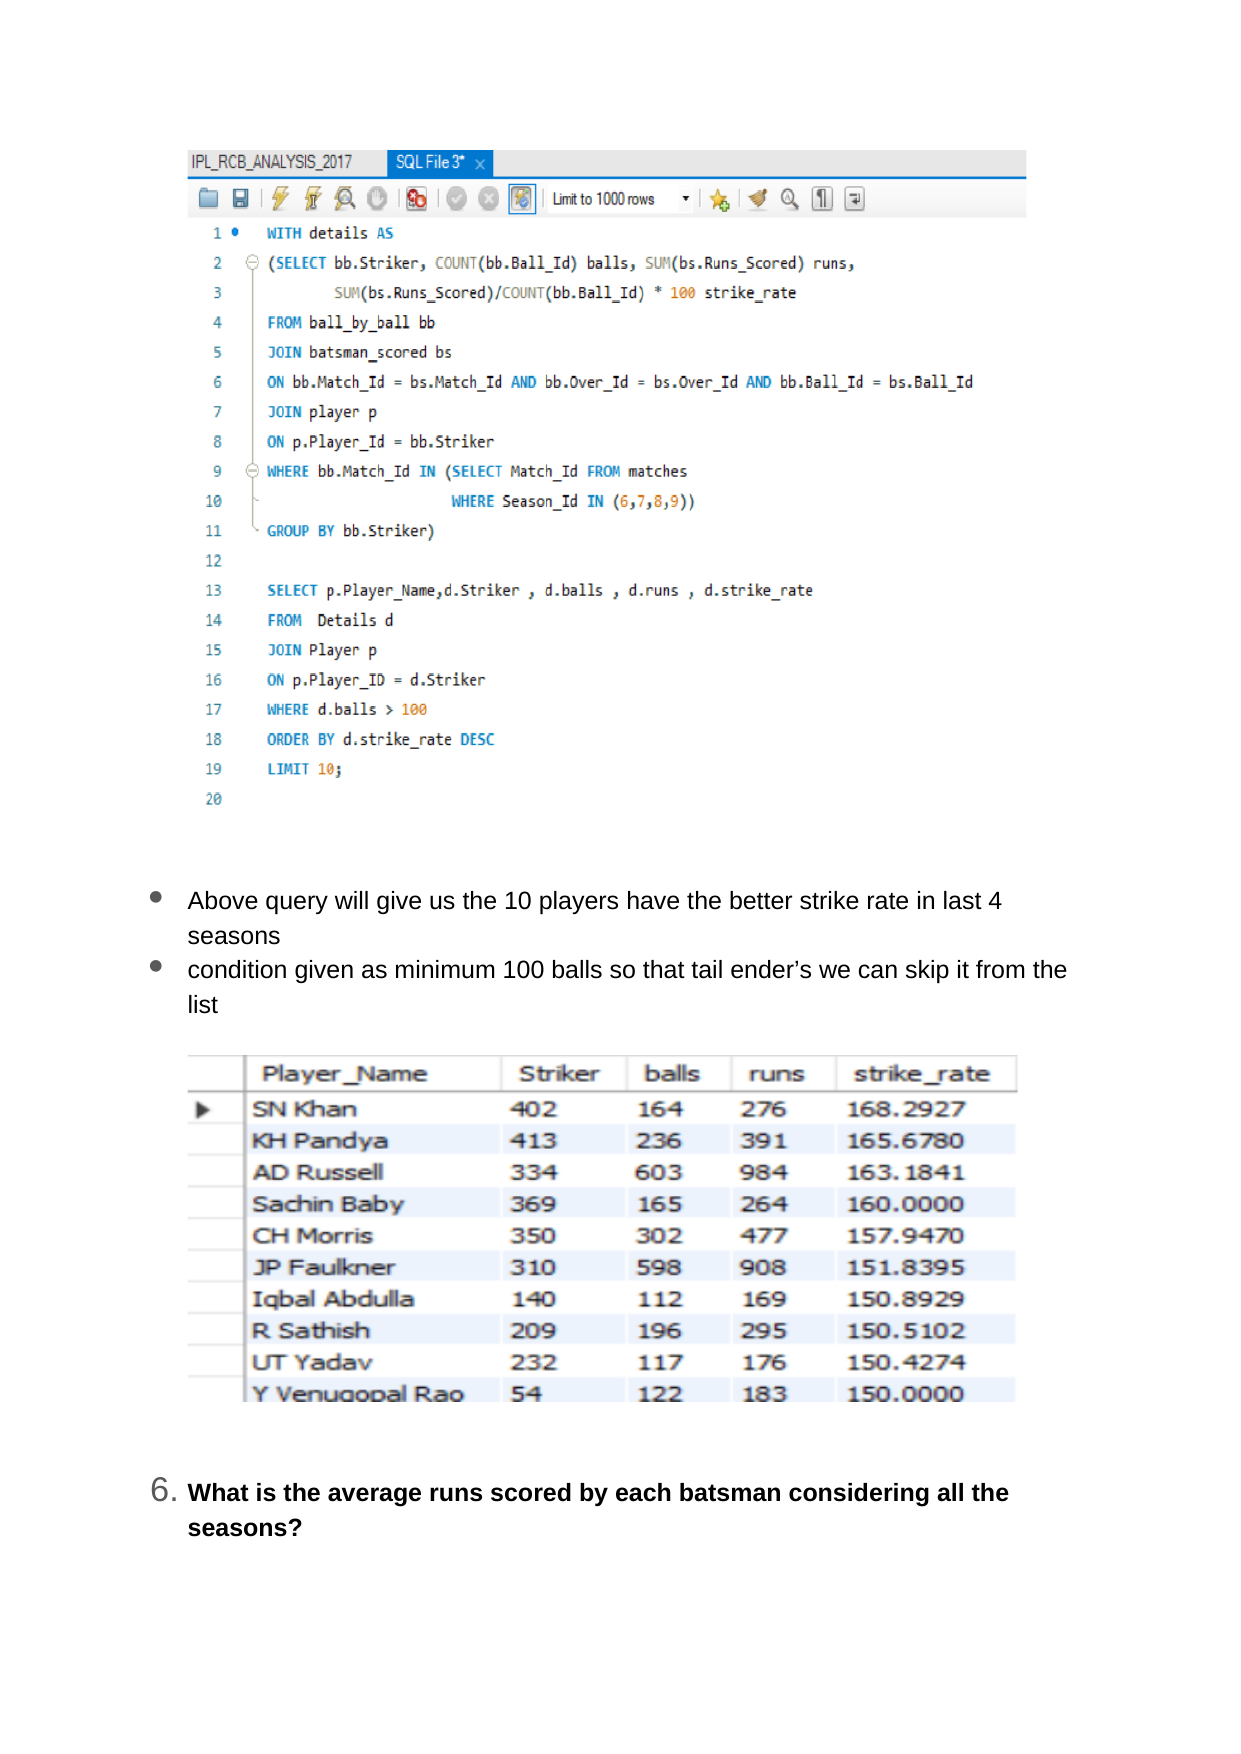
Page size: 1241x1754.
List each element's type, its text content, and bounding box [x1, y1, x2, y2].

picture [187, 1055, 1018, 1402]
picture [187, 150, 1027, 819]
list Above query will give us the 10 players have the better strike rate in last 4 seasons [150, 886, 1090, 950]
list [150, 1469, 1090, 1574]
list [150, 150, 1090, 882]
